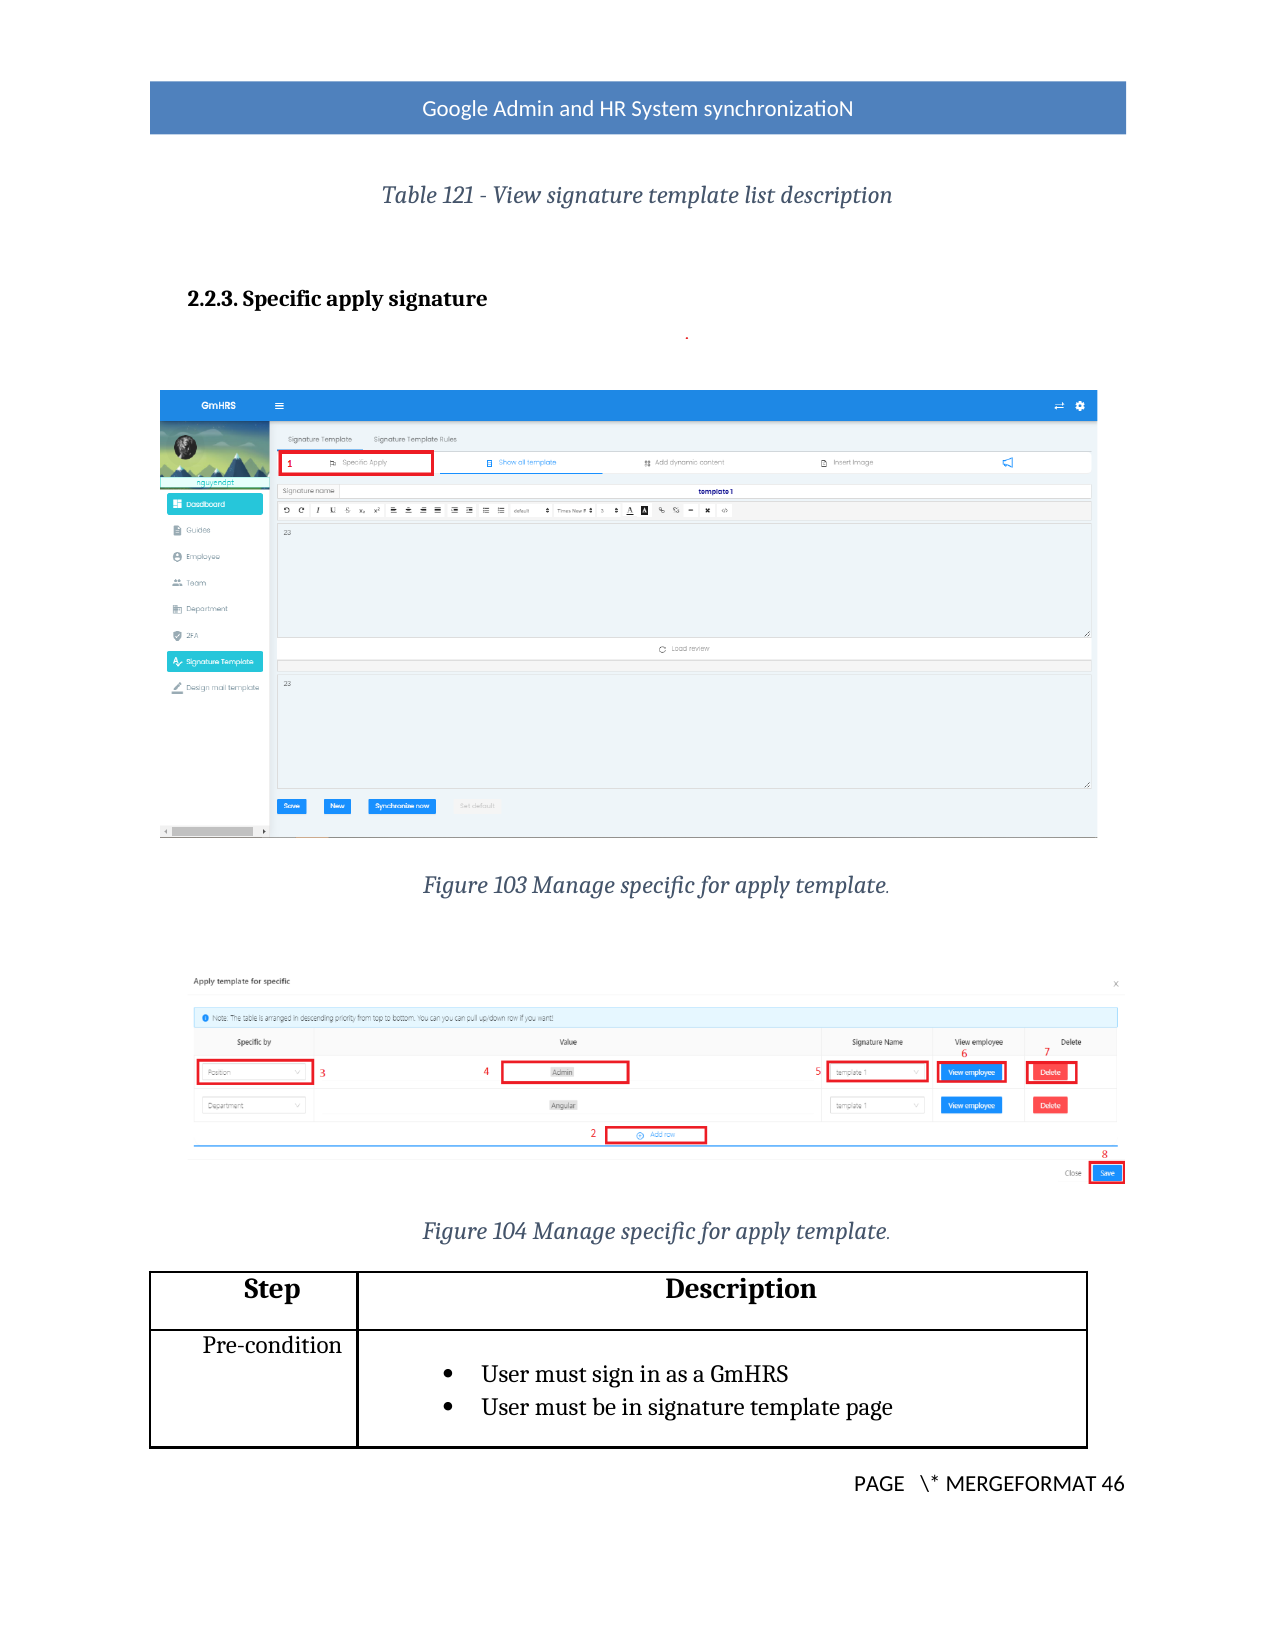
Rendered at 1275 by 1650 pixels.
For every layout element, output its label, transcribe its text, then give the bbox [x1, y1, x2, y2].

text Figure 103 Manage specific for apply template. [187, 871, 1125, 899]
text Figure 104 Manage specific for apply template. [187, 1217, 1125, 1245]
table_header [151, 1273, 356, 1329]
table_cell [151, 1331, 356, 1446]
subtitle 2.2.3. Specific apply signature [187, 286, 1125, 312]
picture [160, 336, 1098, 838]
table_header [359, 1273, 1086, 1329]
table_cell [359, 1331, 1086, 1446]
picture [187, 975, 1125, 1184]
